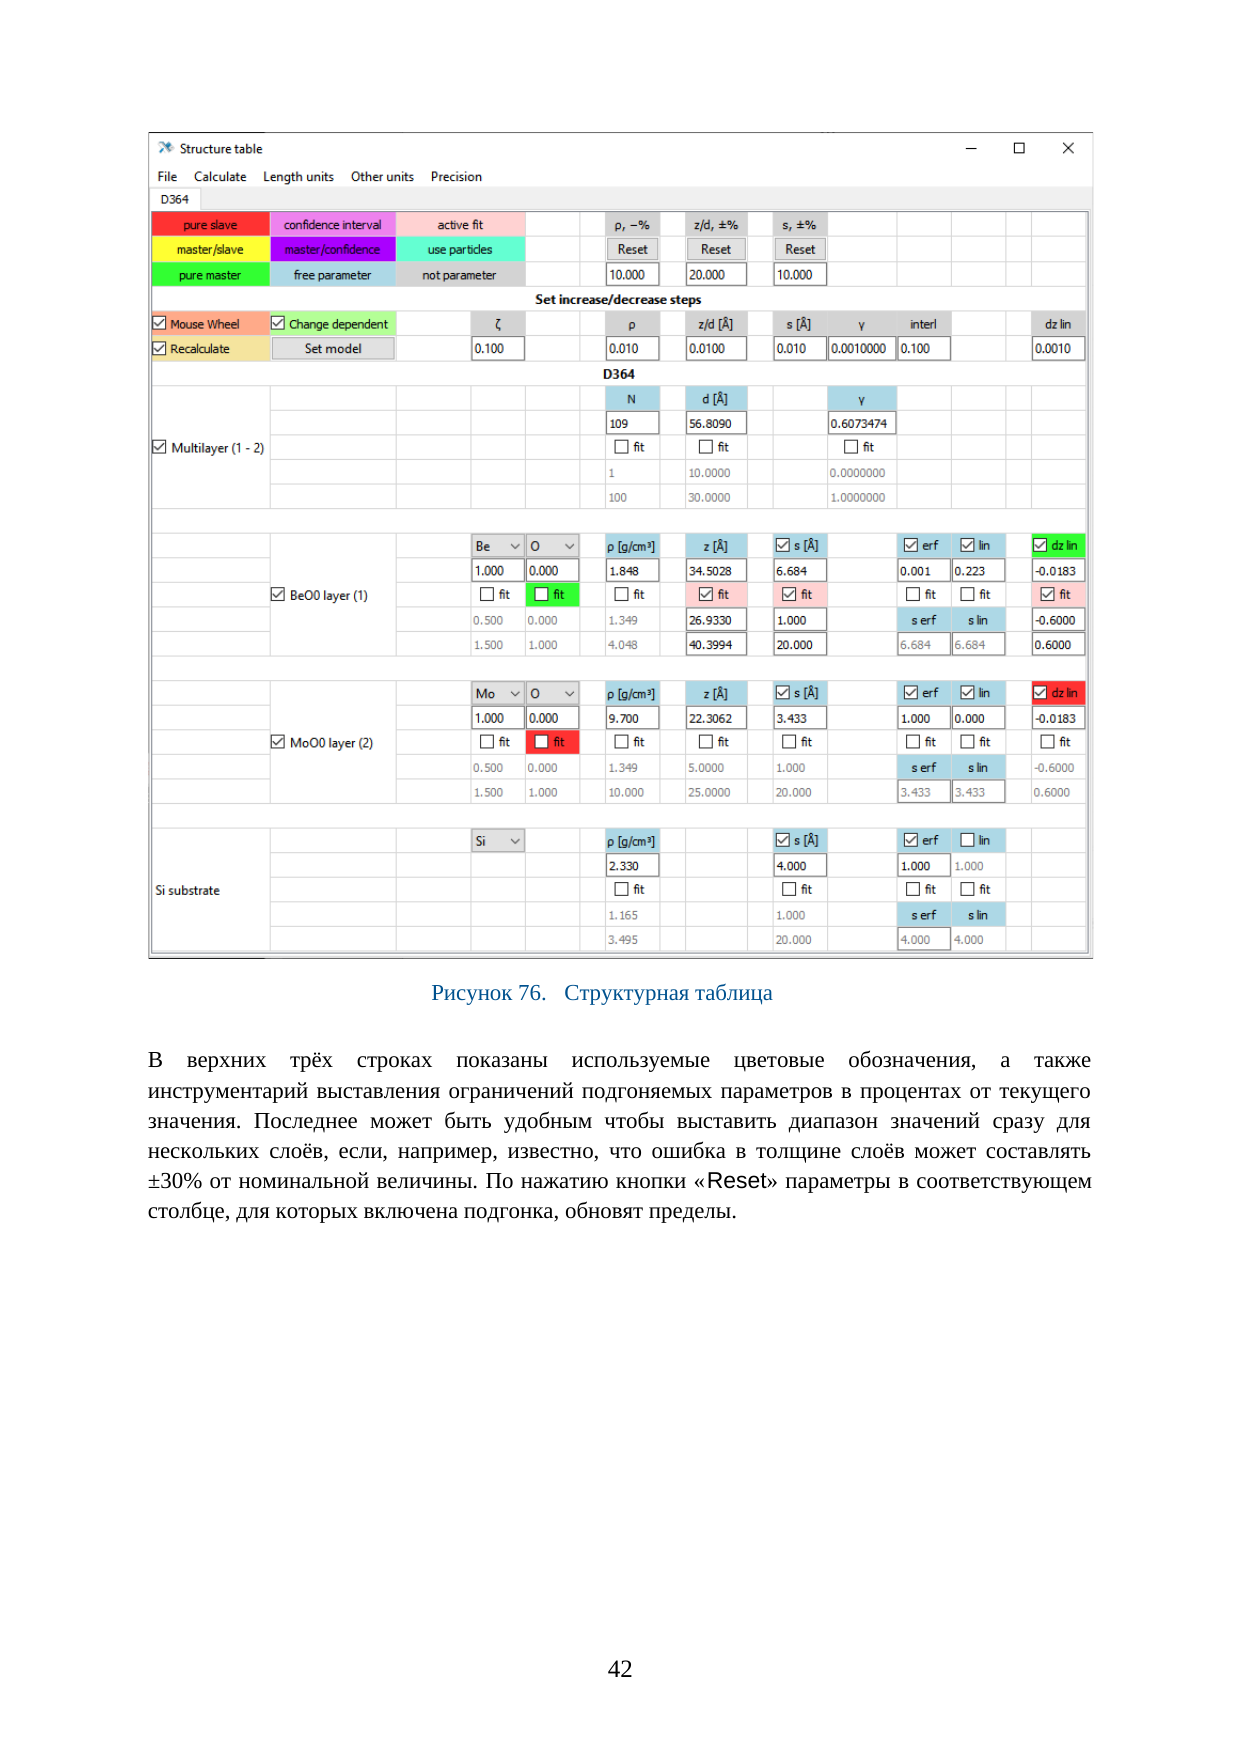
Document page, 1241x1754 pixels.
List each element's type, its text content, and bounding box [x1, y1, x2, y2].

picture [148, 132, 1094, 959]
text В верхних трёх строках показаны используемые цветовые обозначения, а также инструментарий выставления ограничений подгоняемых параметров в процентах от текущего значения. Последнее может быть удобным чтобы выставить диапазон значений сразу для нескольких слоёв, если, например, известно, что ошибка в толщине слоёв может составлять ±30% от номинальной величины. По нажатию кнопки «Reset» параметры в соответствующем столбце, для которых включена подгонка, обновят пределы. [148, 1046, 1093, 1224]
list Структурная таблица [178, 959, 1093, 1005]
